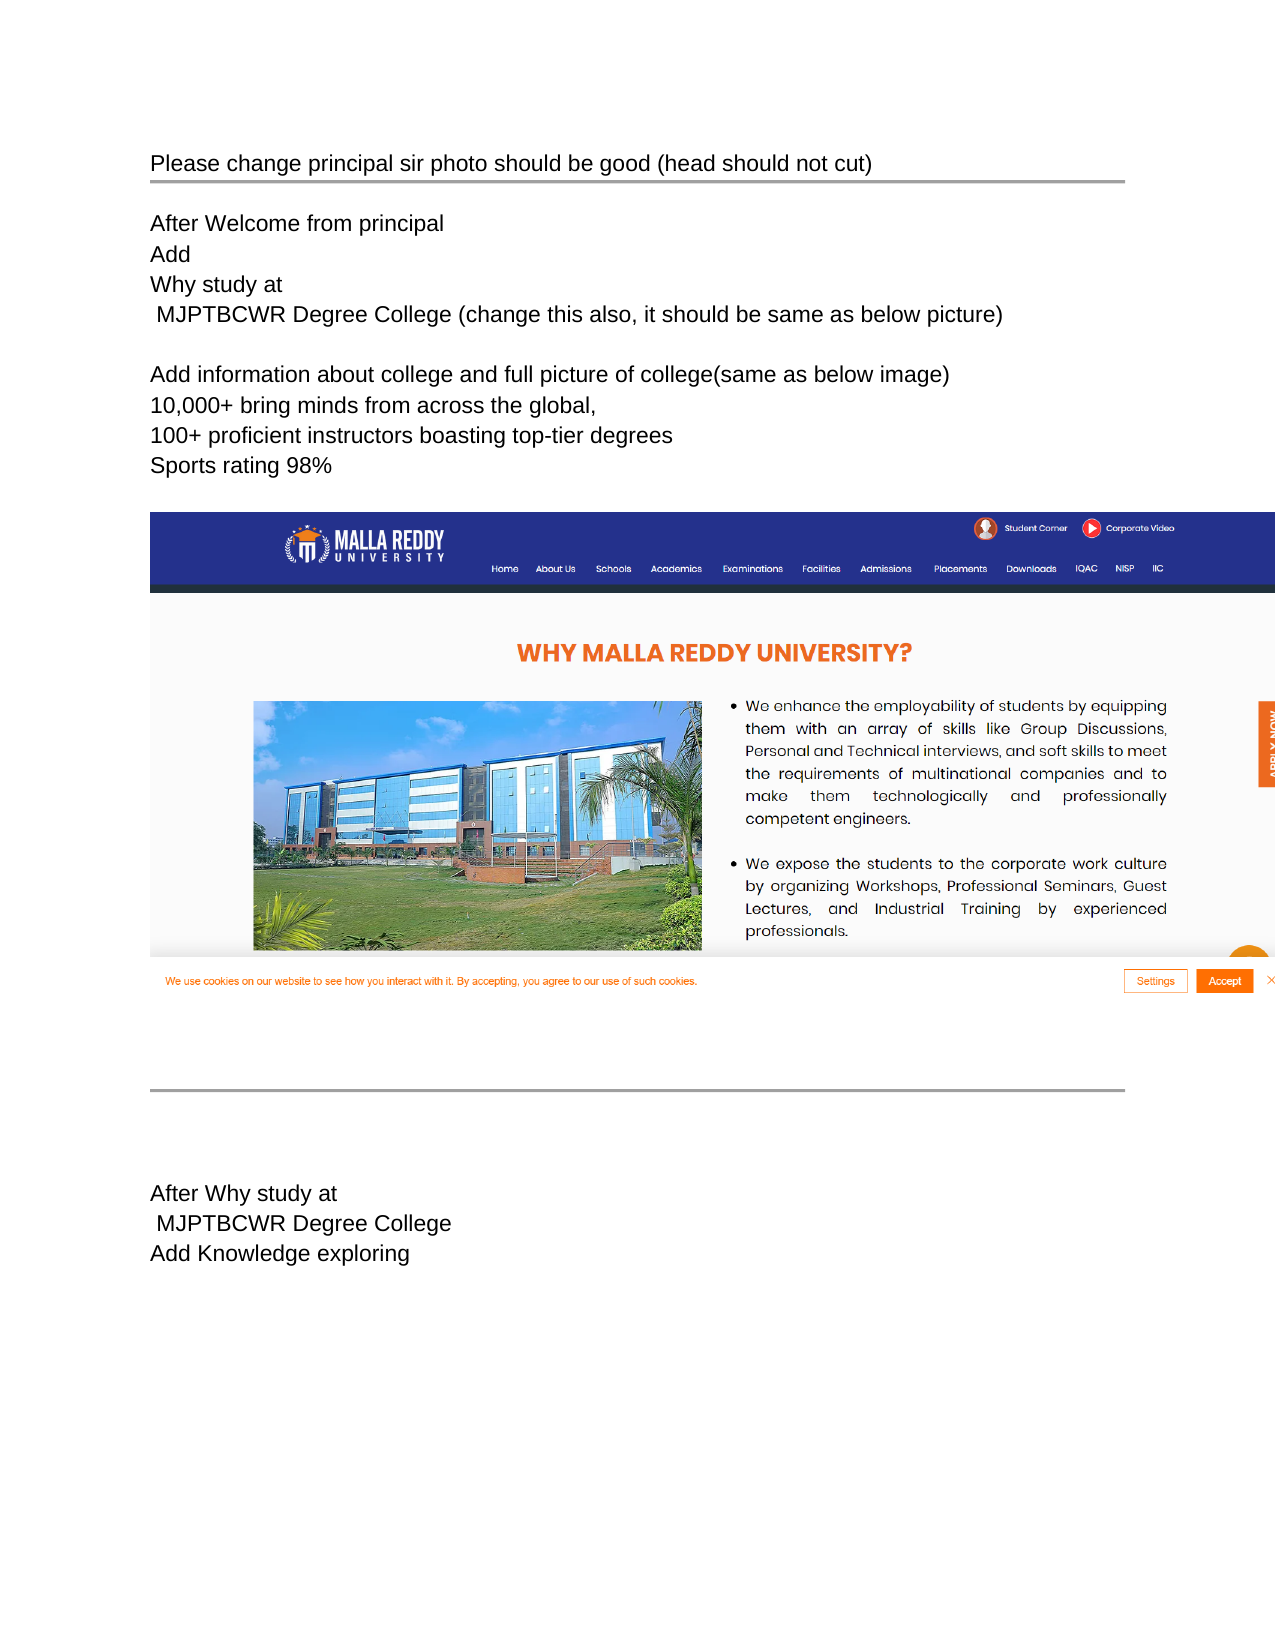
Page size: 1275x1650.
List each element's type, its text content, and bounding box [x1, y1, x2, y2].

text Add [150, 241, 1125, 267]
text Why study at [150, 271, 1125, 297]
text After Welcome from principal [150, 210, 1125, 237]
text 100+ proficient instructors boasting top-tier degrees [150, 422, 1125, 448]
text After Why study at [150, 1180, 1125, 1206]
text MJPTBCWR Degree College [150, 1210, 1125, 1236]
text Sports rating 98% [150, 452, 1125, 478]
text 10,000+ bring minds from across the global, [150, 392, 1125, 418]
text Add information about college and full picture of college(same as below image) [150, 361, 1125, 388]
picture [150, 512, 1275, 995]
text Please change principal sir photo should be good (head should not cut) [150, 150, 1125, 176]
text Add Knowledge exploring [150, 1240, 1125, 1266]
text MJPTBCWR Degree College (change this also, it should be same as below picture) [150, 301, 1125, 327]
